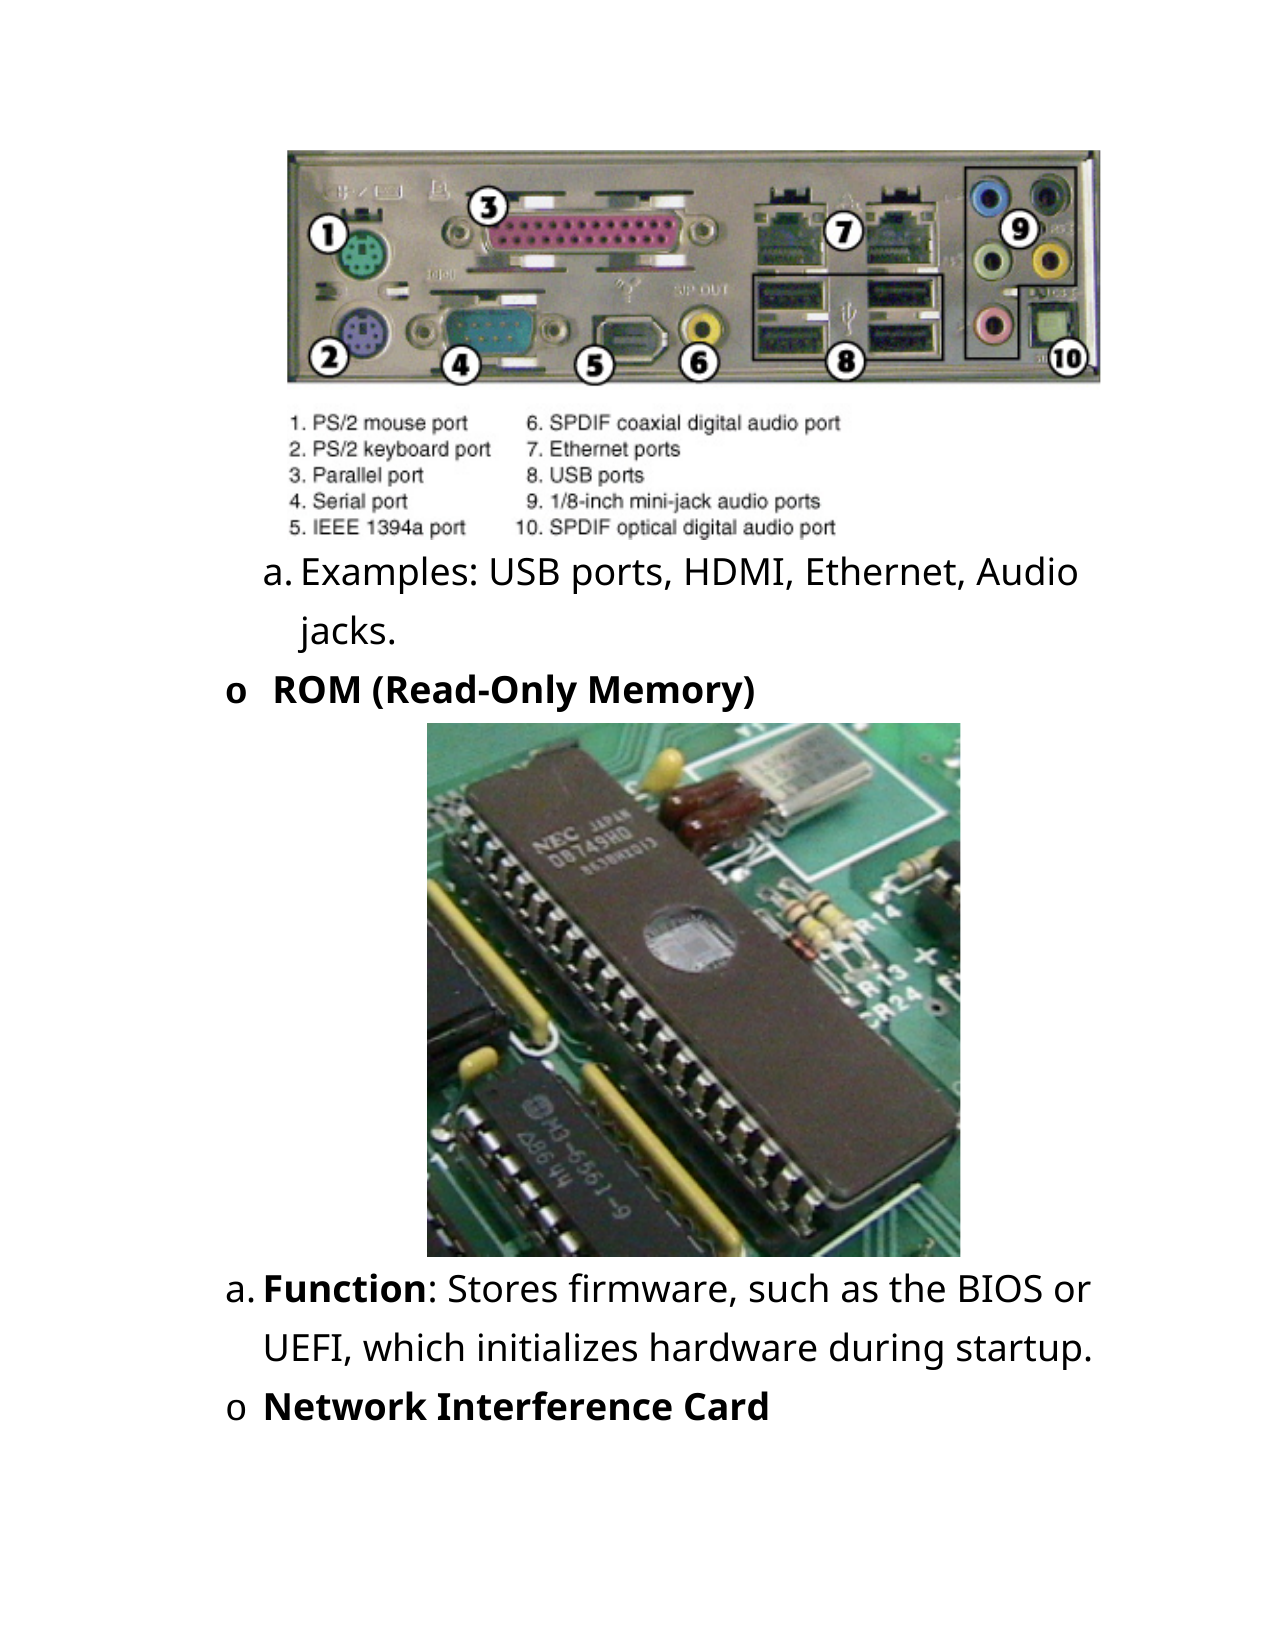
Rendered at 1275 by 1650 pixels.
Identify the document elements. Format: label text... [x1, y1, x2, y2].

list ROM (Read-Only Memory) [225, 664, 1125, 715]
list Function: Stores firmware, such as the BIOS or UEFI, which initializes hardware during startup. [225, 1262, 1125, 1372]
list Examples: USB ports, HDMI, Ethernet, Audio jacks. [262, 545, 1125, 656]
list Network Interference Card [225, 1380, 1125, 1432]
